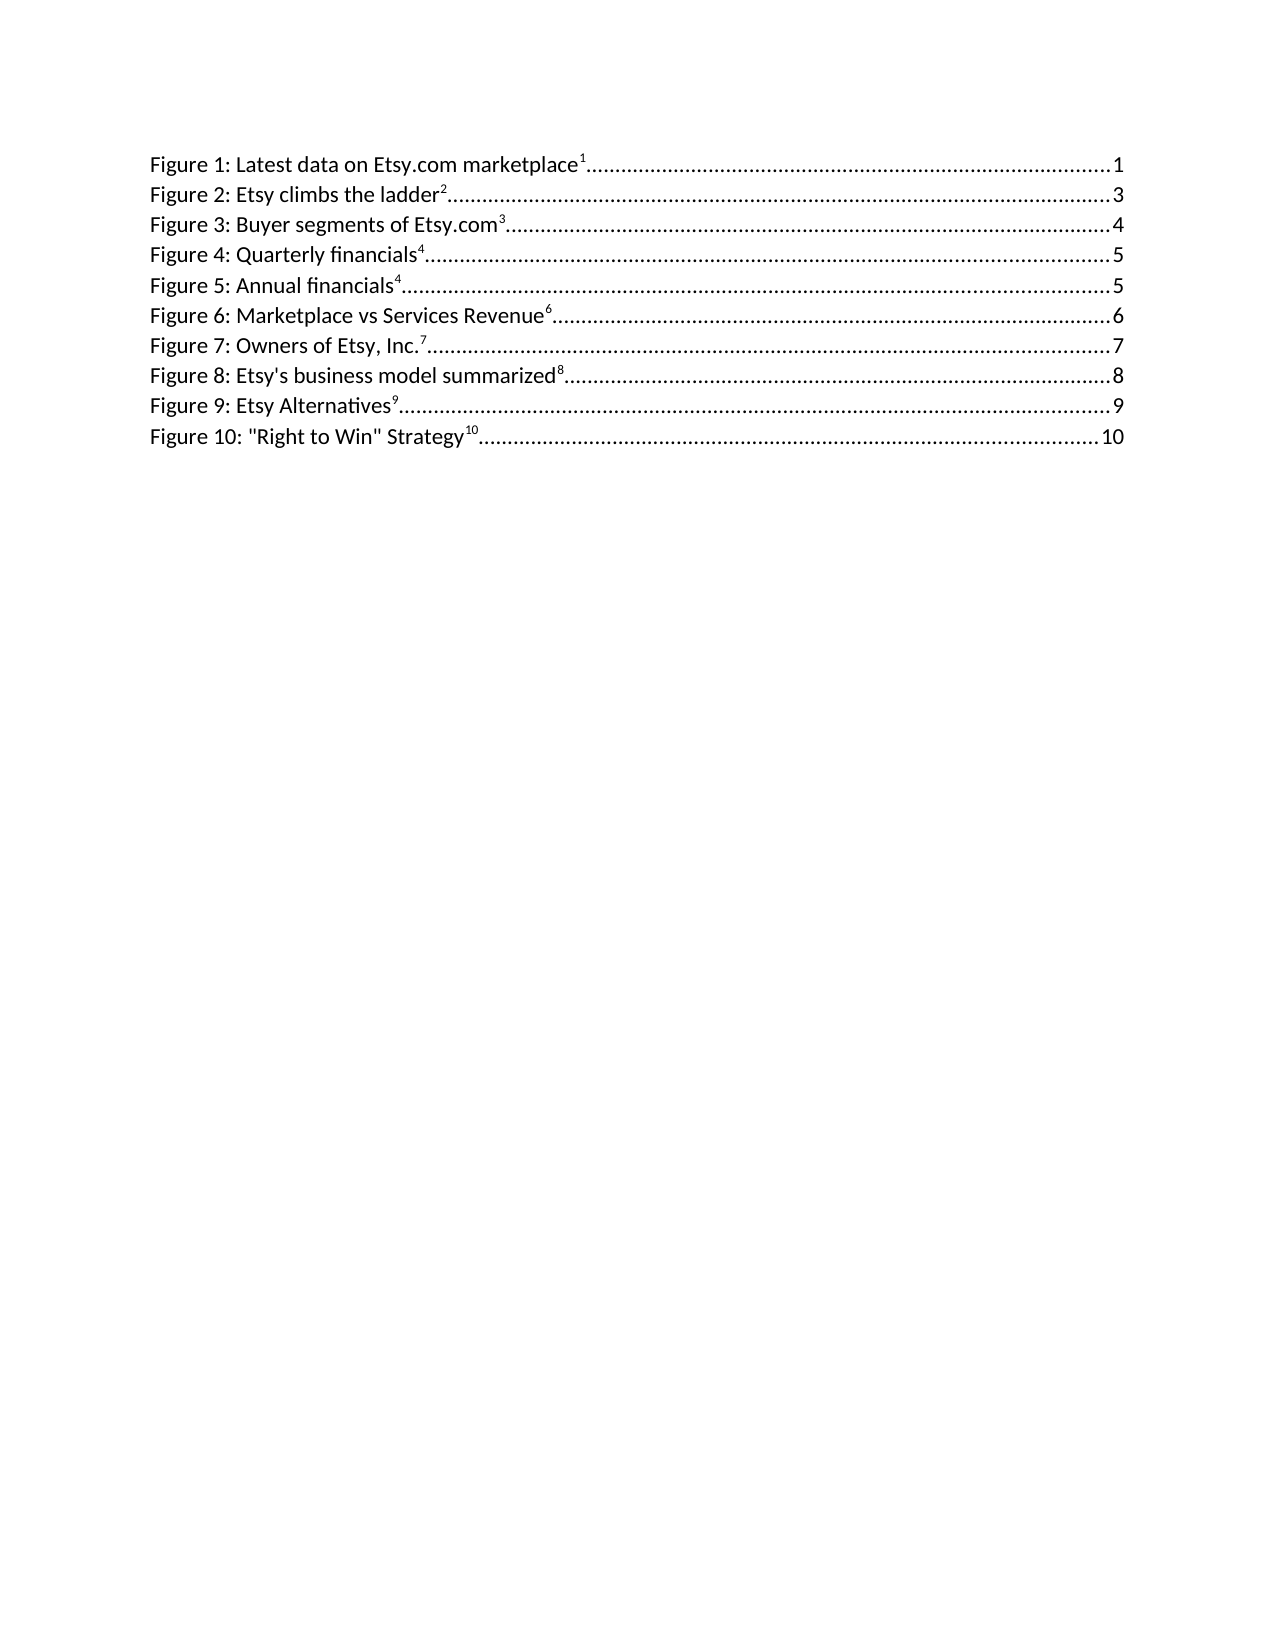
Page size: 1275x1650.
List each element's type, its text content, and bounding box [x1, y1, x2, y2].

text Figure 3: Buyer segments of Etsy.com3 4 [150, 210, 1125, 238]
text Figure 5: Annual financials4 5 [150, 271, 1125, 299]
text Figure 8: Etsy's business model summarized8 8 [150, 361, 1125, 389]
text Figure 6: Marketplace vs Services Revenue6 6 [150, 301, 1125, 329]
text Figure 4: Quarterly financials4 5 [150, 241, 1125, 269]
text Figure 7: Owners of Etsy, Inc.7 7 [150, 331, 1125, 359]
text Figure 9: Etsy Alternatives9 9 [150, 392, 1125, 420]
text Figure 2: Etsy climbs the ladder2 3 [150, 180, 1125, 208]
text Figure 10: "Right to Win" Strategy10 10 [150, 422, 1125, 450]
text Figure 1: Latest data on Etsy.com marketplace1 1 [150, 150, 1125, 178]
